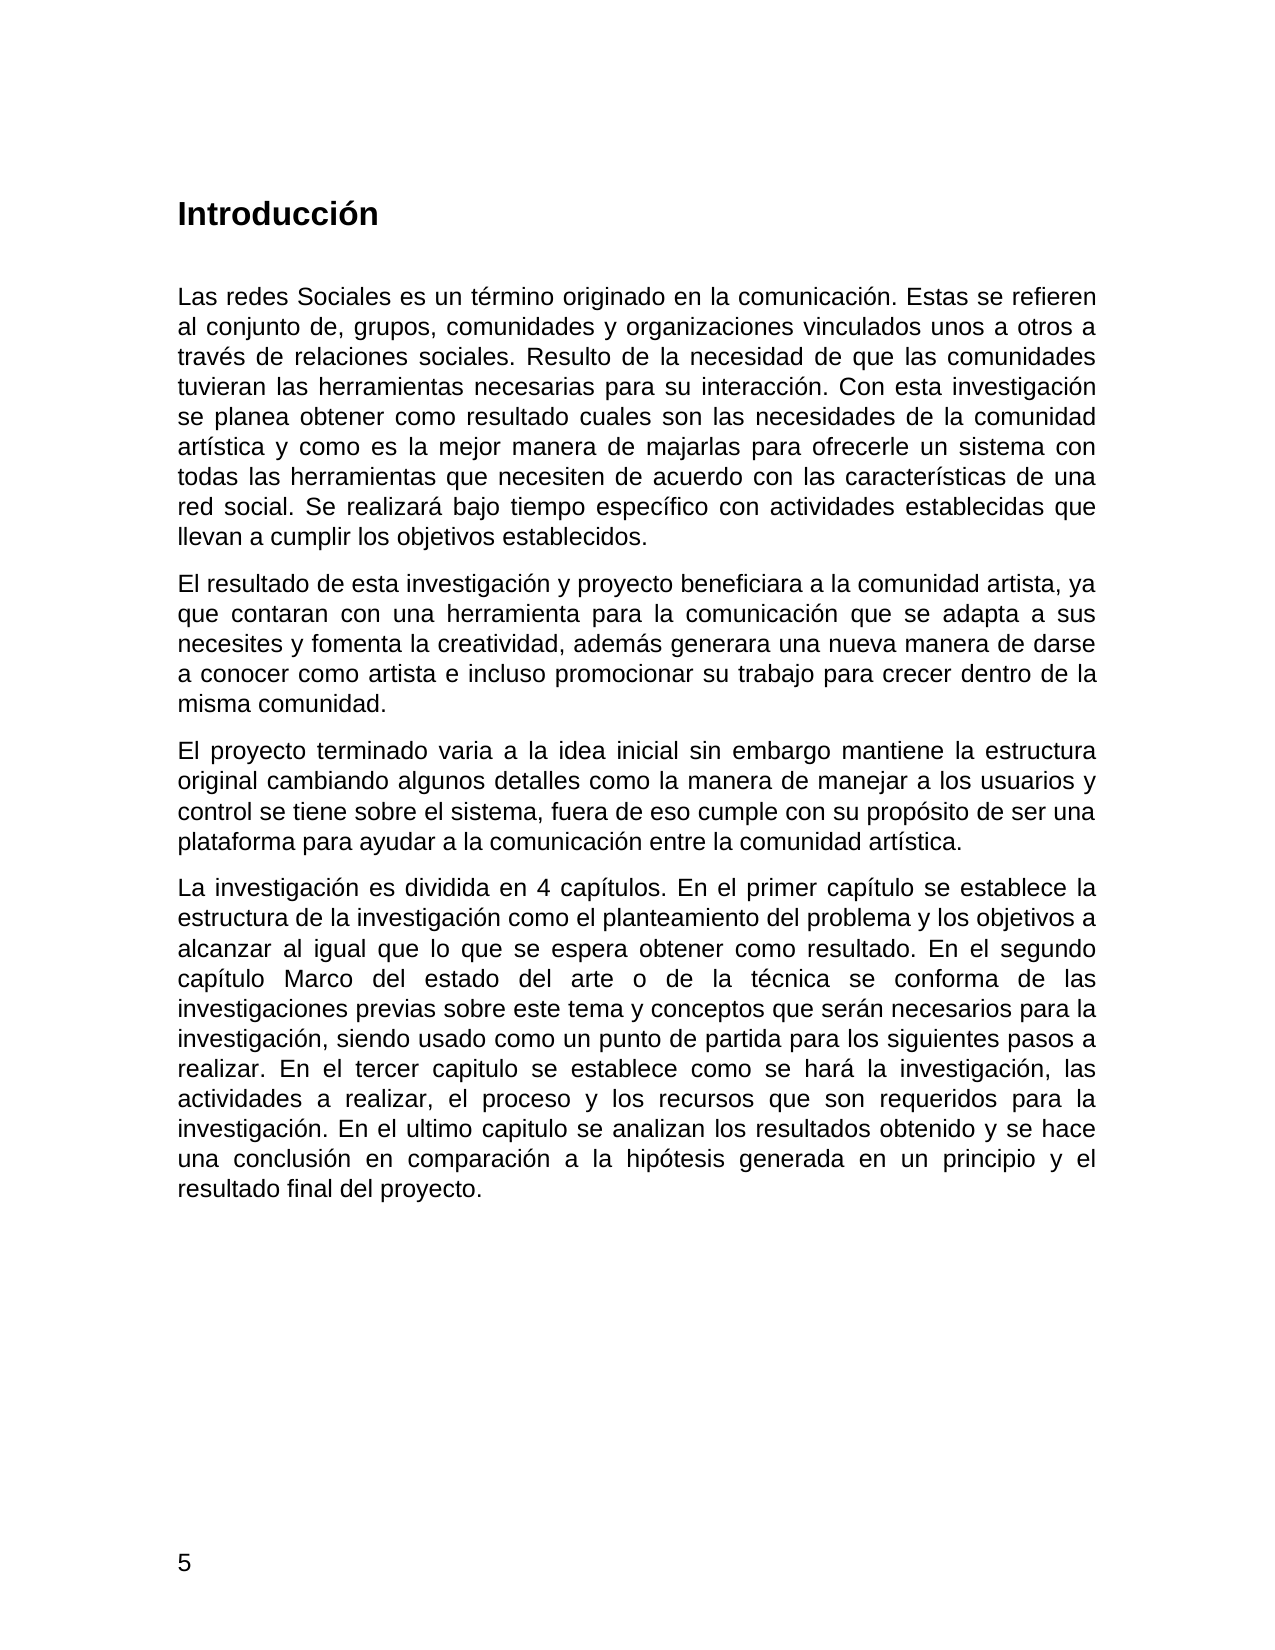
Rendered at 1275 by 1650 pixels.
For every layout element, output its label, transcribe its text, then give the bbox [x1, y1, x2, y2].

text El proyecto terminado varia a la idea inicial sin embargo mantiene la estructura original cambiando algunos detalles como la manera de manejar a los usuarios y control se tiene sobre el sistema, fuera de eso cumple con su propósito de ser una plataforma para ayudar a la comunicación entre la comunidad artística. [177, 736, 1098, 855]
text La investigación es dividida en 4 capítulos. En el primer capítulo se establece la estructura de la investigación como el planteamiento del problema y los objetivos a alcanzar al igual que lo que se espera obtener como resultado. En el segundo capítulo Marco del estado del arte o de la técnica se conforma de las investigaciones previas sobre este tema y conceptos que serán necesarios para la investigación, siendo usado como un punto de partida para los siguientes pasos a realizar. En el tercer capitulo se establece como se hará la investigación, las actividades a realizar, el proceso y los recursos que son requeridos para la investigación. En el ultimo capitulo se analizan los resultados obtenido y se hace una conclusión en comparación a la hipótesis generada en un principio y el resultado final del proyecto. [177, 873, 1098, 1203]
text El resultado de esta investigación y proyecto beneficiara a la comunidad artista, ya que contaran con una herramienta para la comunicación que se adapta a sus necesites y fomenta la creatividad, además generara una nueva manera de darse a conocer como artista e incluso promocionar su trabajo para crecer dentro de la misma comunidad. [177, 569, 1098, 718]
subtitle Introducción [177, 194, 1098, 233]
text Las redes Sociales es un término originado en la comunicación. Estas se refieren al conjunto de, grupos, comunidades y organizaciones vinculados unos a otros a través de relaciones sociales. Resulto de la necesidad de que las comunidades tuvieran las herramientas necesarias para su interacción. Con esta investigación se planea obtener como resultado cuales son las necesidades de la comunidad artística y como es la mejor manera de majarlas para ofrecerle un sistema con todas las herramientas que necesiten de acuerdo con las características de una red social. Se realizará bajo tiempo específico con actividades establecidas que llevan a cumplir los objetivos establecidos. [177, 281, 1098, 551]
